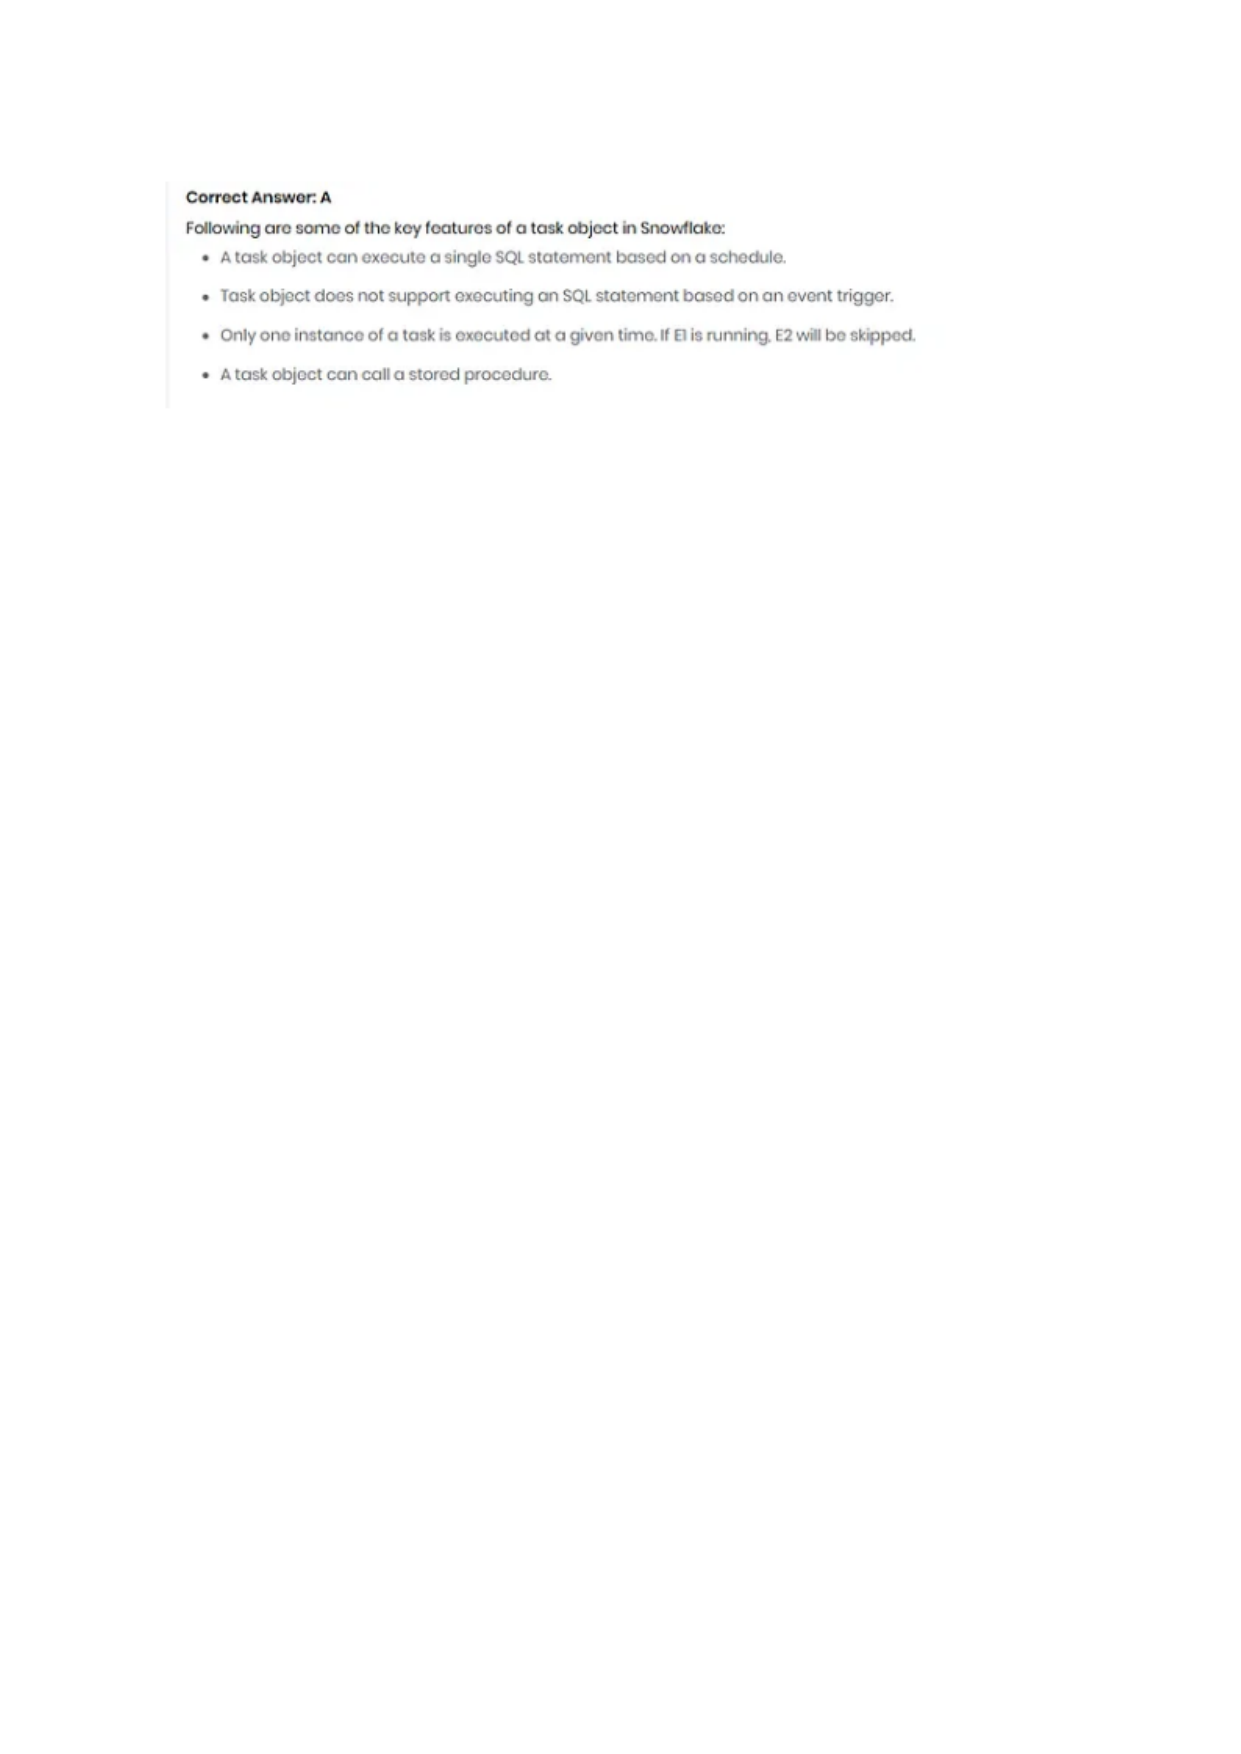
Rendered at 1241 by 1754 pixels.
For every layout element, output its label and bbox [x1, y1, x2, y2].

picture [150, 150, 1061, 443]
